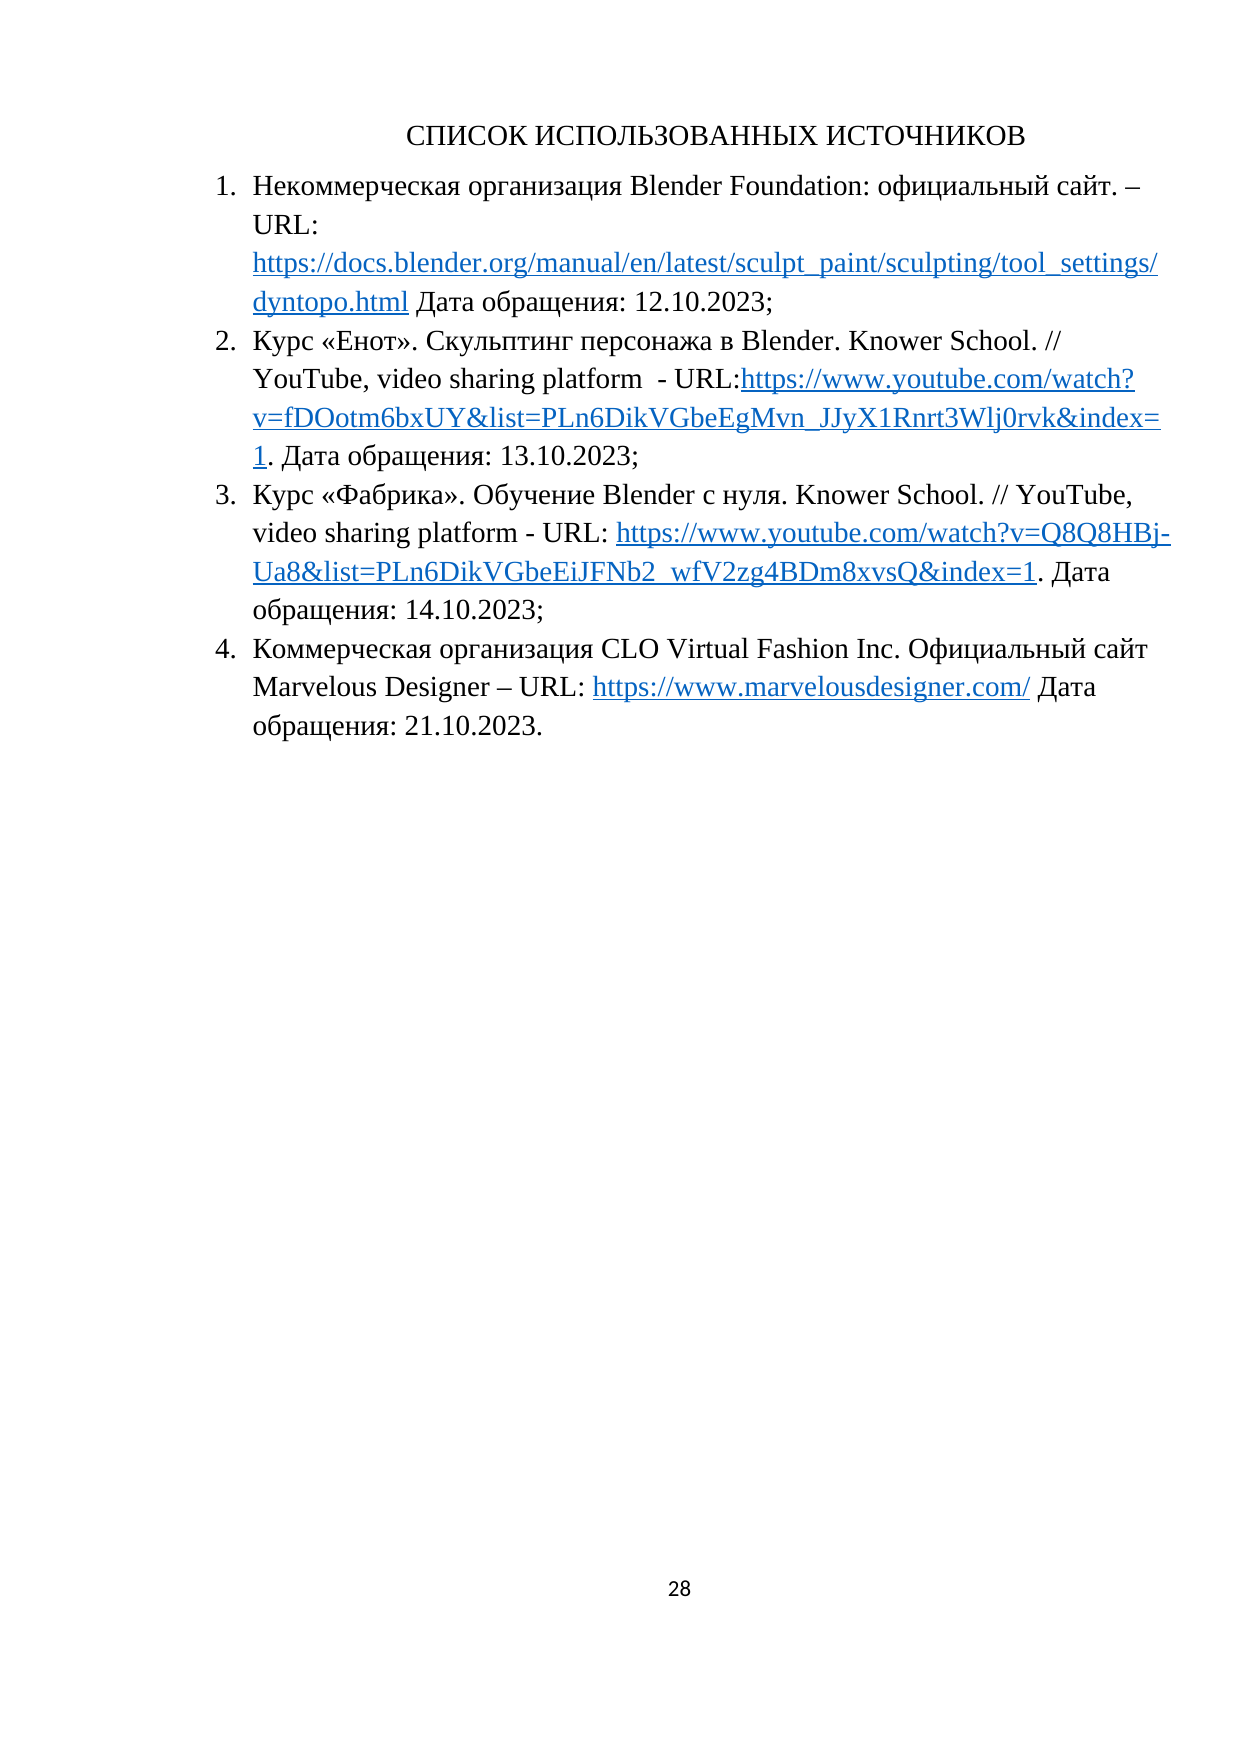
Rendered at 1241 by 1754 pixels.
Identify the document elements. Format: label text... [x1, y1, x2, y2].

list Некоммерческая организация Blender Foundation: официальный сайт. – URL: https://docs.blender.org/manual/en/latest/sculpt_paint/sculpting/tool_settings/dyntopo.html Дата обращения: 12.10.2023; [215, 168, 1181, 318]
list Курс «Фабрика». Обучение Blender с нуля. Knower School. // YouTube, video sharing platform - URL: https://www.youtube.com/watch?v=Q8Q8HBj-Ua8&list=PLn6DikVGbeEiJFNb2_wfV2zg4BDm8xvsQ&index=1. Дата обращения: 14.10.2023; [215, 477, 1181, 626]
text СПИСОК ИСПОЛЬЗОВАННЫХ ИСТОЧНИКОВ [177, 118, 1181, 152]
list Коммерческая организация CLO Virtual Fashion Inc. Официальный сайт Marvelous Designer – URL: https://www.marvelousdesigner.com/ Дата обращения: 21.10.2023. [215, 631, 1181, 742]
list Курс «Енот». Скульптинг персонажа в Blender. Knower School. // YouTube, video sharing platform - URL:https://www.youtube.com/watch?v=fDOotm6bxUY&list=PLn6DikVGbeEgMvn_JJyX1Rnrt3Wlj0rvk&index=1. Дата обращения: 13.10.2023; [215, 323, 1181, 472]
